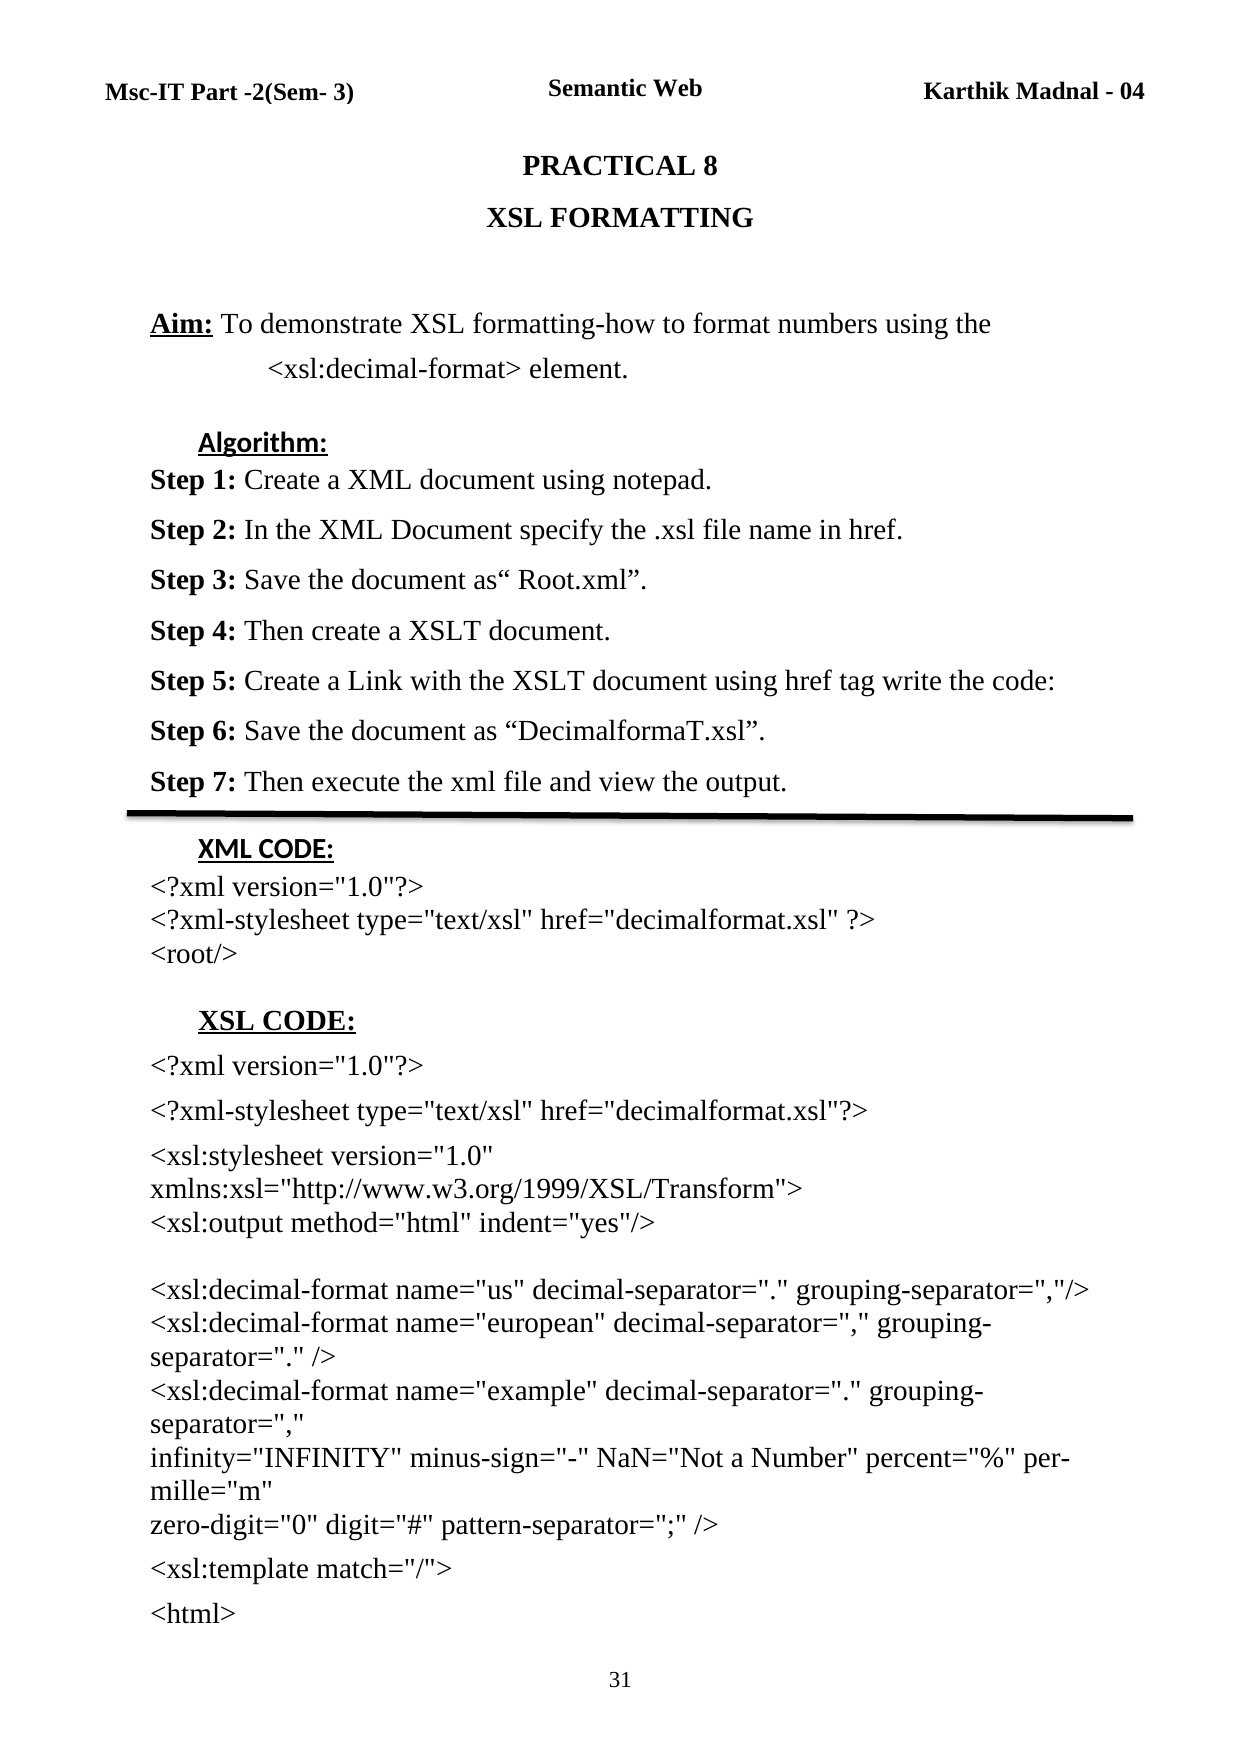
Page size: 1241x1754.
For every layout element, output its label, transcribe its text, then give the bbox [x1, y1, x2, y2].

text PRACTICAL 8 XSL FORMATTING [486, 148, 772, 234]
picture [121, 808, 1139, 830]
text Aim: To demonstrate XSL formatting-how to format numbers using the [150, 306, 1138, 339]
text <xsl:stylesheet version="1.0" xmlns:xsl="http://www.w3.org/1999/XSL/Transform"> [150, 1138, 1138, 1205]
subtitle Algorithm: [150, 424, 1138, 459]
text <xsl:decimal-format> element. [267, 351, 1138, 384]
subtitle XSL CODE: [150, 1003, 1138, 1036]
text <?xml-stylesheet type="text/xsl" href="decimalformat.xsl"?> [150, 1093, 1138, 1126]
text <?xml version="1.0"?> [150, 1048, 1138, 1081]
text <root/> [150, 936, 1138, 969]
text Step 2: In the XML Document specify the .xsl file name in href. [150, 512, 1138, 546]
text Step 6: Save the document as “DecimalformaT.xsl”. [150, 713, 1138, 747]
text <xsl:output method="html" indent="yes"/> [150, 1205, 1138, 1238]
text infinity="INFINITY" minus-sign="-" NaN="Not a Number" percent="%" per- mille="m" [150, 1440, 1072, 1507]
text Step 1: Create a XML document using notepad. [150, 462, 1138, 496]
text <xsl:decimal-format name="example" decimal-separator="." grouping- separator="," [150, 1373, 986, 1440]
text <xsl:decimal-format name="european" decimal-separator="," grouping- separator="." /> [150, 1306, 994, 1373]
text <xsl:decimal-format name="us" decimal-separator="." grouping-separator=","/> [150, 1272, 1138, 1306]
text Step 5: Create a Link with the XSLT document using href tag write the code: [150, 663, 1138, 697]
text Step 3: Save the document as“ Root.xml”. [150, 562, 1138, 596]
subtitle XML CODE: [150, 831, 1138, 866]
text zero-digit="0" digit="#" pattern-separator=";" /> [150, 1507, 1138, 1540]
text <?xml version="1.0"?> [150, 869, 1138, 902]
text Step 4: Then create a XSLT document. [150, 613, 1138, 646]
text Step 7: Then execute the xml file and view the output. [150, 764, 1138, 797]
text <xsl:template match="/"> [150, 1551, 1138, 1585]
text <html> [150, 1596, 1138, 1630]
text <?xml-stylesheet type="text/xsl" href="decimalformat.xsl" ?> [150, 902, 1138, 936]
